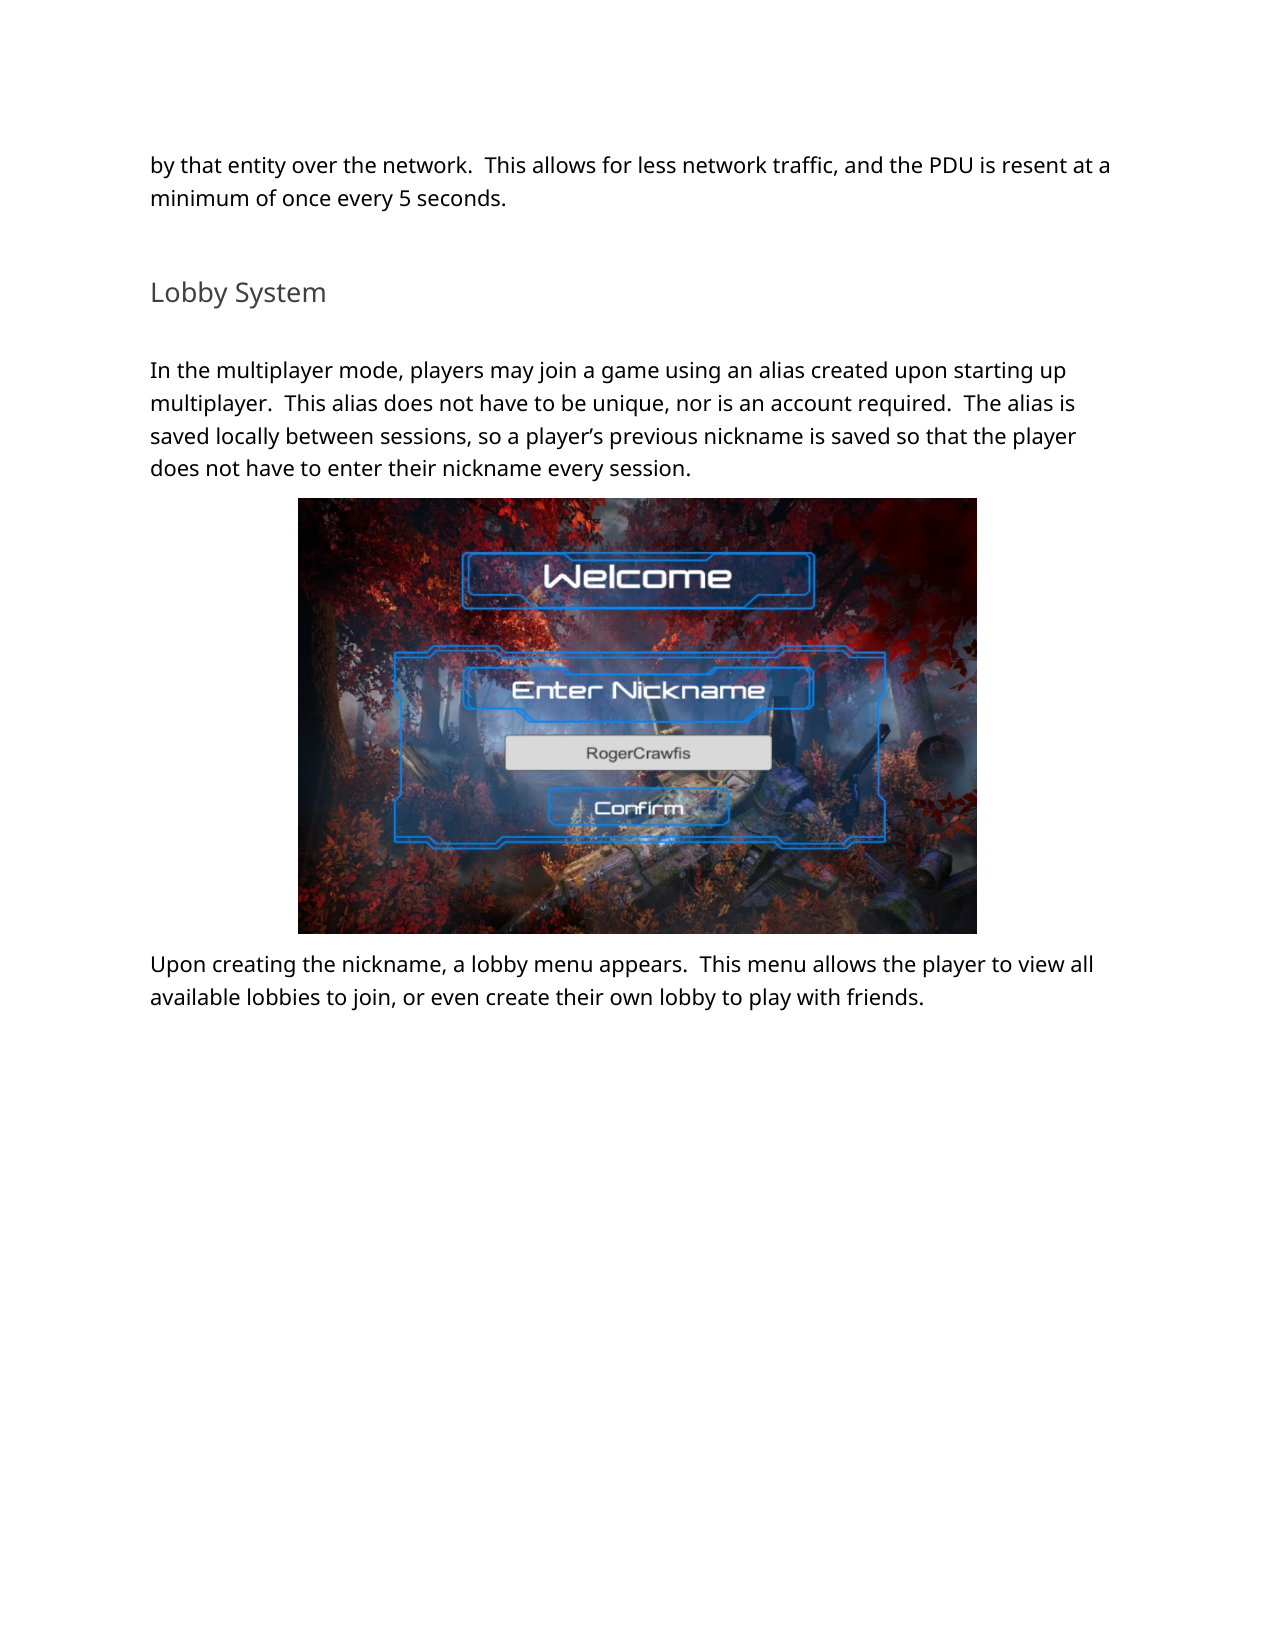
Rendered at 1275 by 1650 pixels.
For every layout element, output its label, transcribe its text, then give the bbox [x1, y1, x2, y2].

picture [298, 498, 977, 934]
text Upon creating the nickname, a lobby menu appears. This menu allows the player to view all available lobbies to join, or even create their own lobby to play with friends. [150, 949, 1125, 1012]
text In the multiplayer mode, players may join a game using an alias created upon starting up multiplayer. This alias does not have to be unique, nor is an account required. The alias is saved locally between sessions, so a player’s previous nickname is saved so that the player does not have to enter their nickname every session. [150, 355, 1125, 483]
subtitle Lobby System [150, 273, 1125, 310]
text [150, 150, 1125, 212]
